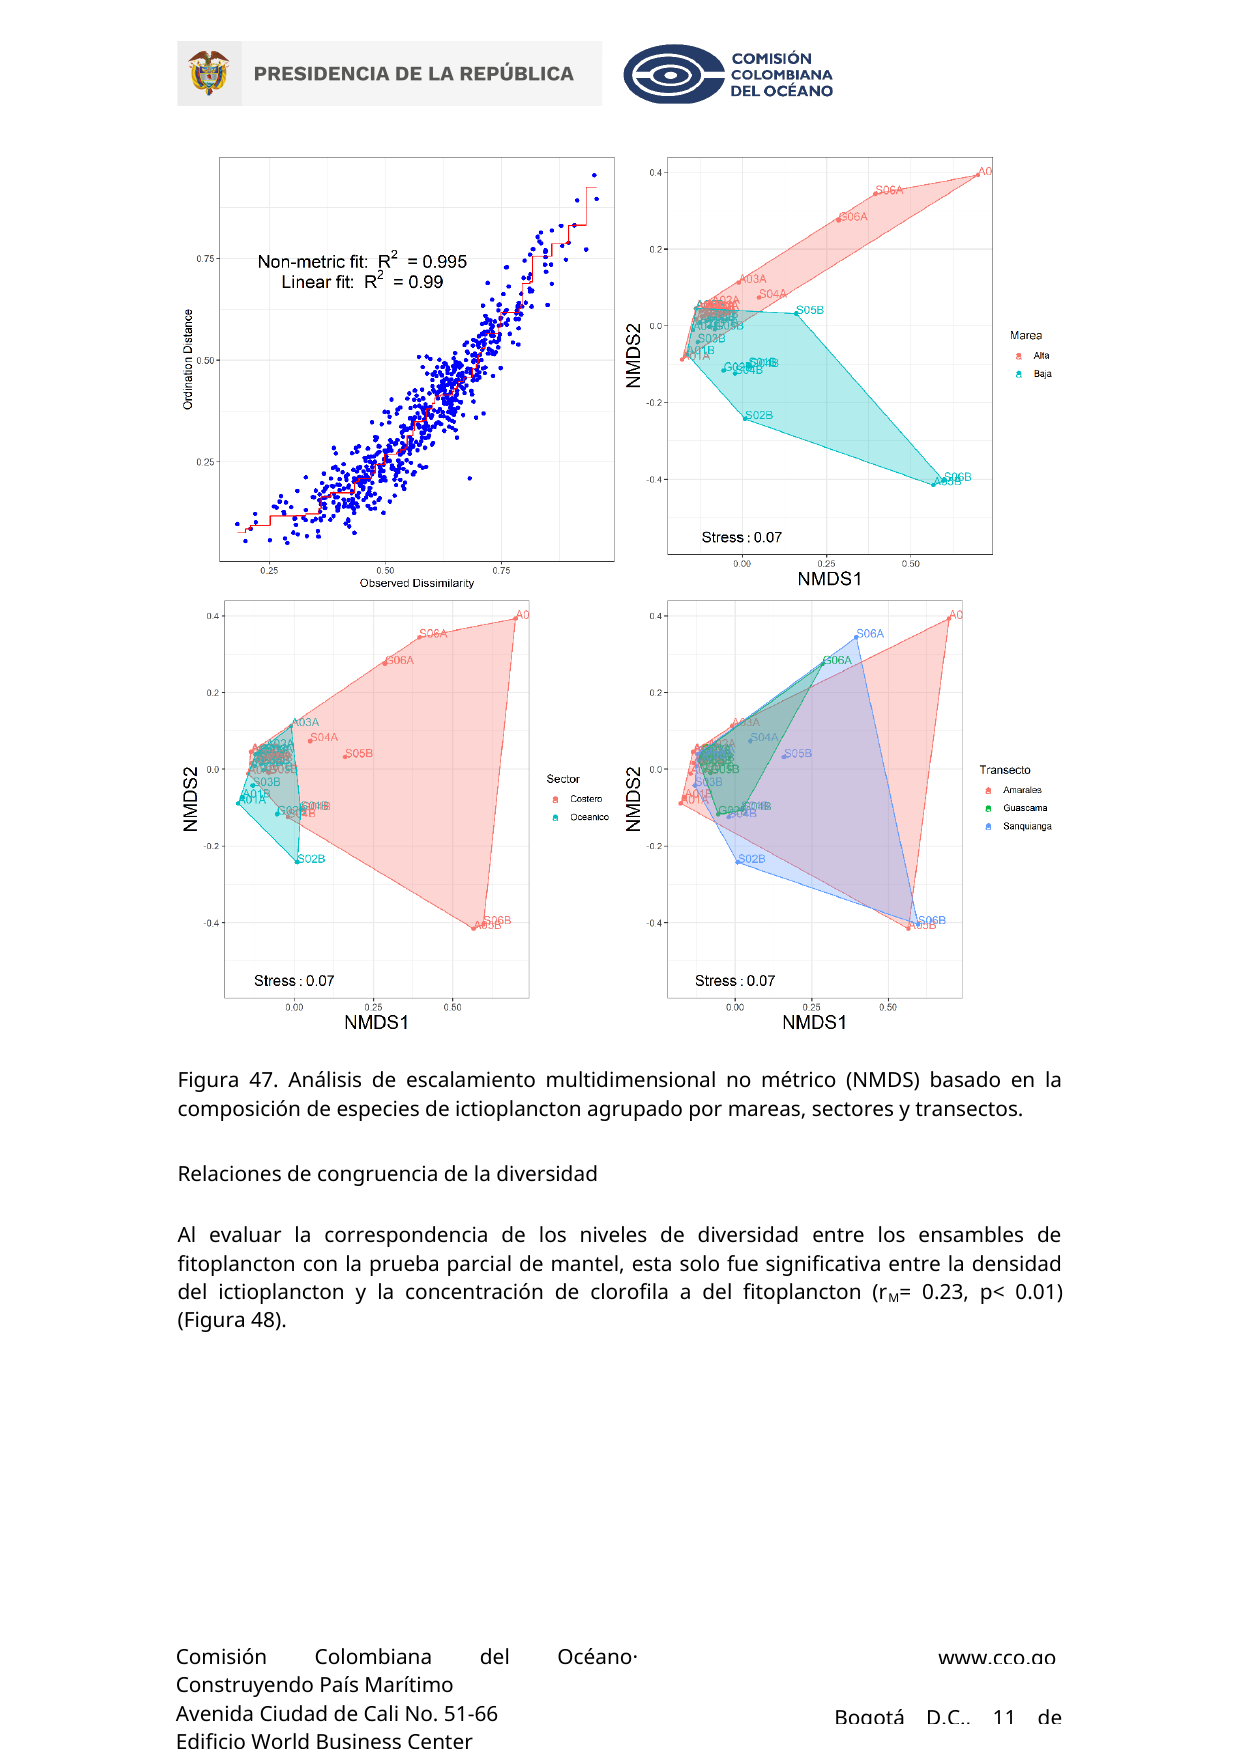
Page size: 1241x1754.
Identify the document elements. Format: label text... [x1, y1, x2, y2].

picture [177, 41, 603, 106]
text Figura 47. Análisis de escalamiento multidimensional no métrico (NMDS) basado en la composición de especies de ictioplancton agrupado por mareas, sectores y transectos. [177, 1066, 1063, 1122]
picture [177, 151, 1063, 1038]
subtitle Relaciones de congruencia de la diversidad [177, 1159, 1063, 1188]
text Al evaluar la correspondencia de los niveles de diversidad entre los ensambles de fitoplancton con la prueba parcial de mantel, esta solo fue significativa entre la densidad del ictioplancton y la concentración de clorofila a del fitoplancton (rM= 0.23, p< 0.01) (Figura 48). [177, 1220, 1063, 1334]
picture [642, 42, 824, 107]
